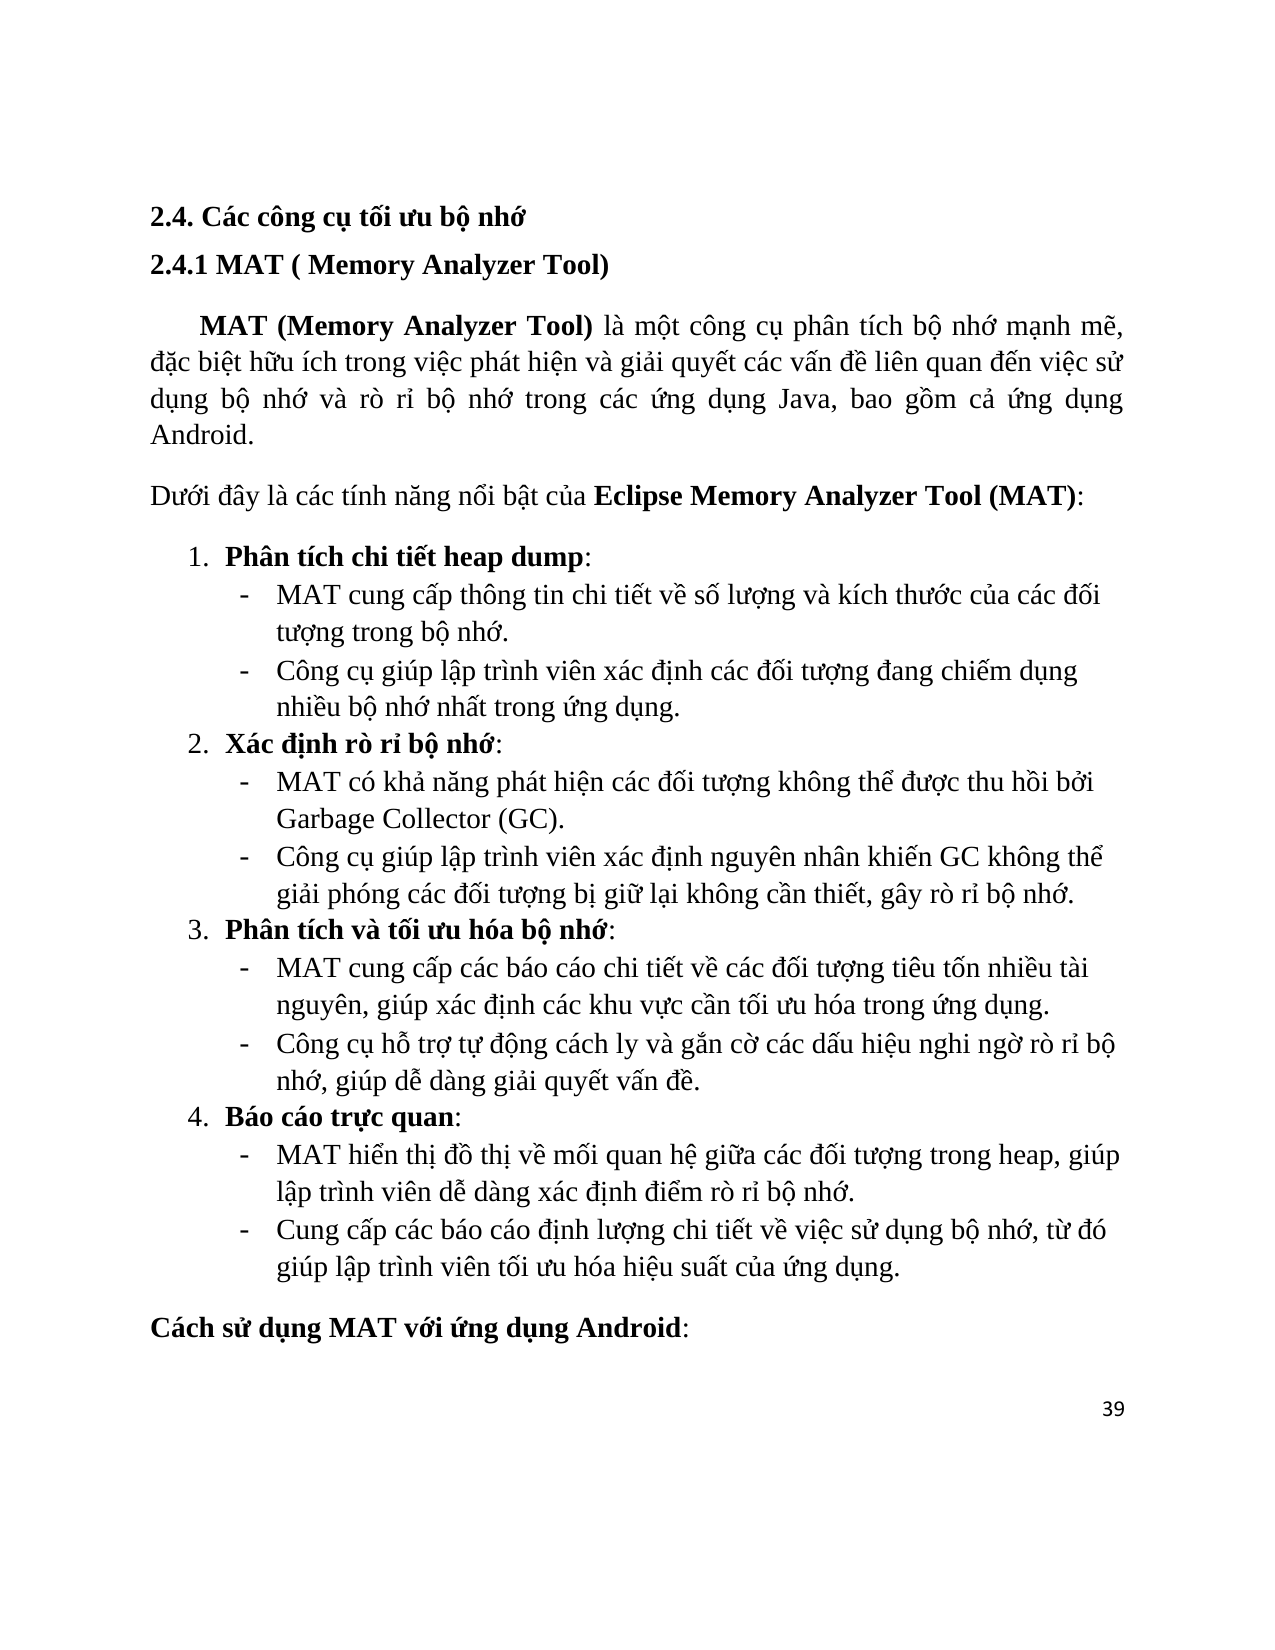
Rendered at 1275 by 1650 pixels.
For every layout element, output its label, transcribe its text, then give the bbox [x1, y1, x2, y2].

list Cung cấp các báo cáo định lượng chi tiết về việc sử dụng bộ nhớ, từ đó giúp lập trình viên tối ưu hóa hiệu suất của ứng dụng. [238, 1210, 1125, 1283]
text Dưới đây là các tính năng nổi bật của Eclipse Memory Analyzer Tool (MAT): [150, 478, 1125, 512]
list Công cụ giúp lập trình viên xác định các đối tượng đang chiếm dụng nhiều bộ nhớ nhất trong ứng dụng. [238, 651, 1125, 723]
subtitle 2.4. Các công cụ tối ưu bộ nhớ [150, 199, 1125, 232]
list MAT cung cấp thông tin chi tiết về số lượng và kích thước của các đối tượng trong bộ nhớ. [238, 575, 1125, 648]
list Xác định rò rỉ bộ nhớ: [187, 726, 1125, 759]
subtitle 2.4.1 MAT ( Memory Analyzer Tool) [150, 247, 1125, 281]
list Phân tích và tối ưu hóa bộ nhớ: [187, 912, 1125, 946]
list Báo cáo trực quan: [187, 1099, 1125, 1132]
list MAT hiển thị đồ thị về mối quan hệ giữa các đối tượng trong heap, giúp lập trình viên dễ dàng xác định điểm rò rỉ bộ nhớ. [238, 1135, 1125, 1208]
list MAT cung cấp các báo cáo chi tiết về các đối tượng tiêu tốn nhiều tài nguyên, giúp xác định các khu vực cần tối ưu hóa trong ứng dụng. [238, 948, 1125, 1021]
text Cách sử dụng MAT với ứng dụng Android: [150, 1310, 1125, 1344]
list Công cụ giúp lập trình viên xác định nguyên nhân khiến GC không thể giải phóng các đối tượng bị giữ lại không cần thiết, gây rò rỉ bộ nhớ. [238, 837, 1125, 910]
list MAT có khả năng phát hiện các đối tượng không thể được thu hồi bởi Garbage Collector (GC). [238, 762, 1125, 834]
text MAT (Memory Analyzer Tool) là một công cụ phân tích bộ nhớ mạnh mẽ, đặc biệt hữu ích trong việc phát hiện và giải quyết các vấn đề liên quan đến việc sử dụng bộ nhớ và rò rỉ bộ nhớ trong các ứng dụng Java, bao gồm cả ứng dụng Android. [150, 308, 1125, 450]
list Công cụ hỗ trợ tự động cách ly và gắn cờ các dấu hiệu nghi ngờ rò rỉ bộ nhớ, giúp dễ dàng giải quyết vấn đề. [238, 1024, 1125, 1096]
list Phân tích chi tiết heap dump: [187, 539, 1125, 573]
